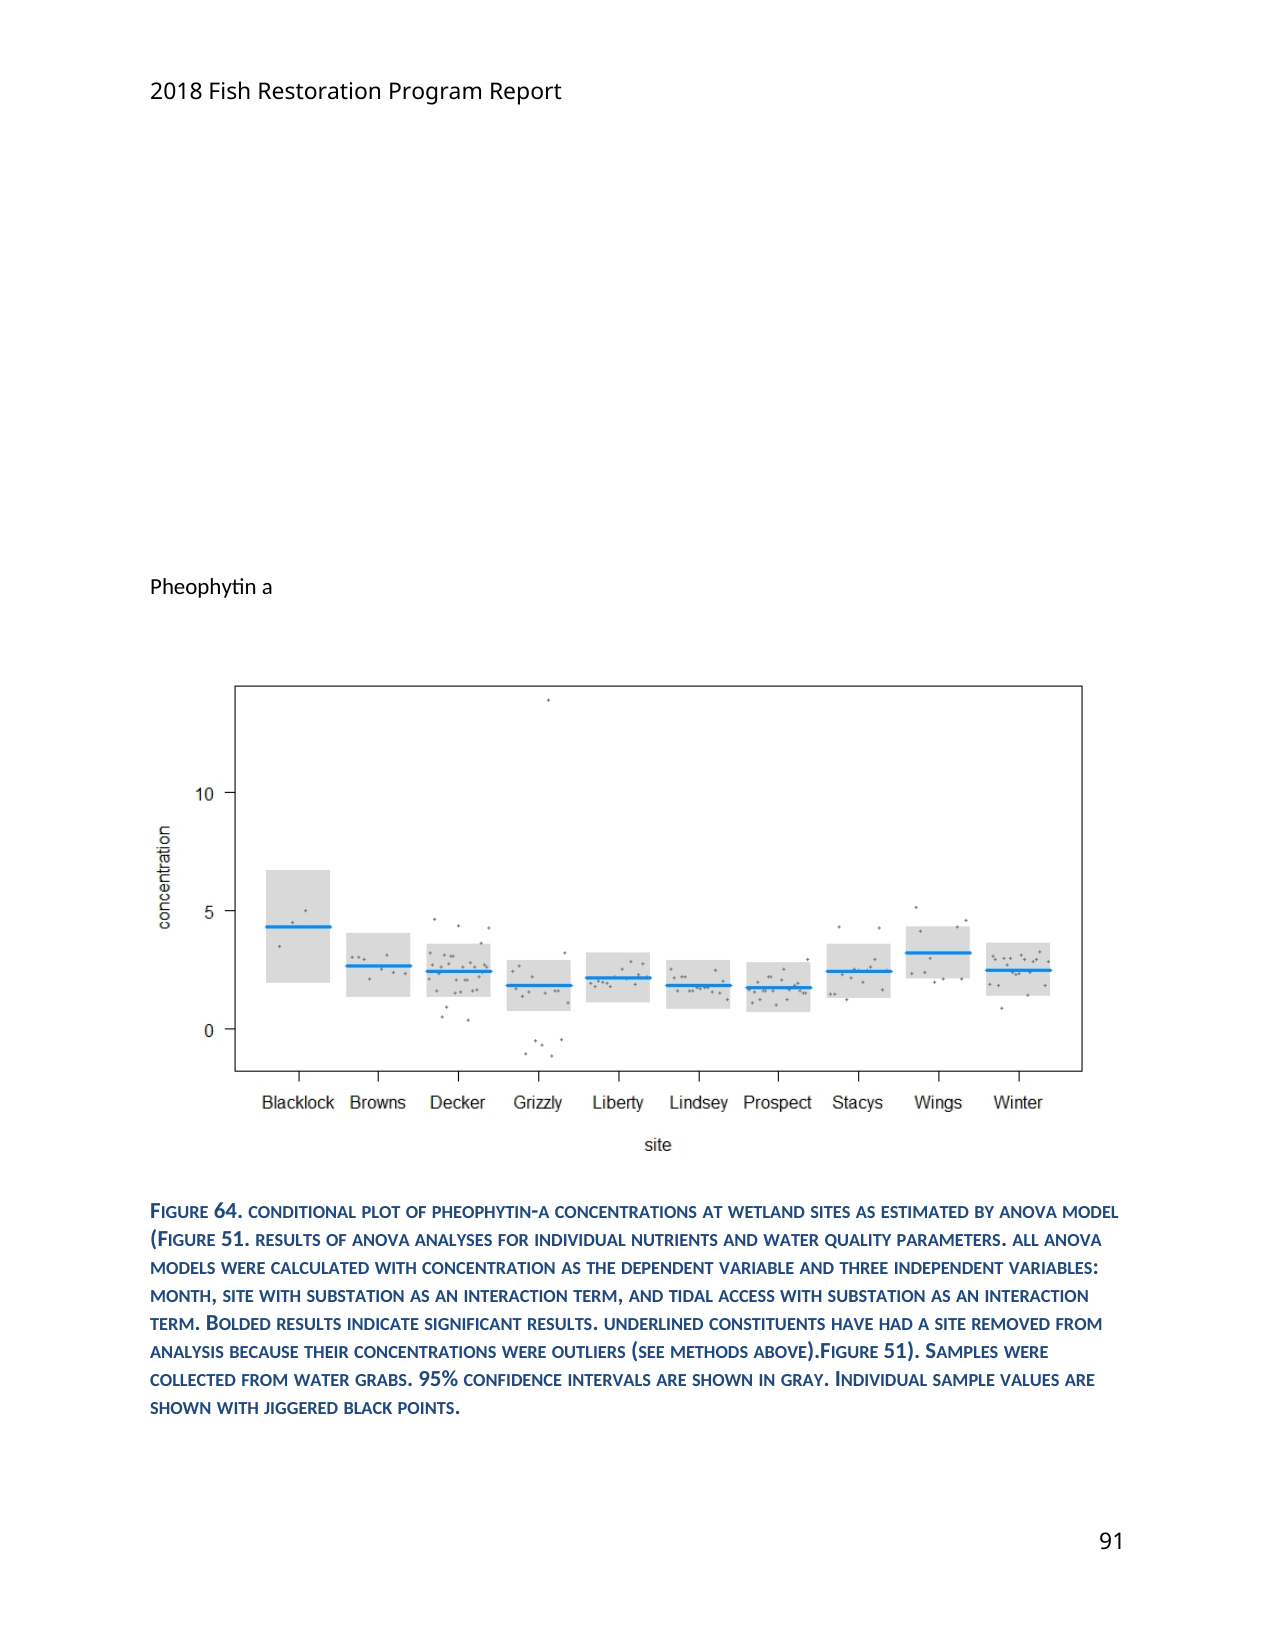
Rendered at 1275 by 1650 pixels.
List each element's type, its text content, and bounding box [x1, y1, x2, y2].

picture [150, 602, 1125, 1177]
text Figure 64. conditional plot of pheophytin-a concentrations at wetland sites as estimated by anova model (Figure 51). Samples were collected from water grabs. 95% confidence intervals are shown in gray. Individual sample values are shown with jiggered black points. [150, 1196, 1125, 1420]
text Pheophytin a [150, 572, 1125, 602]
